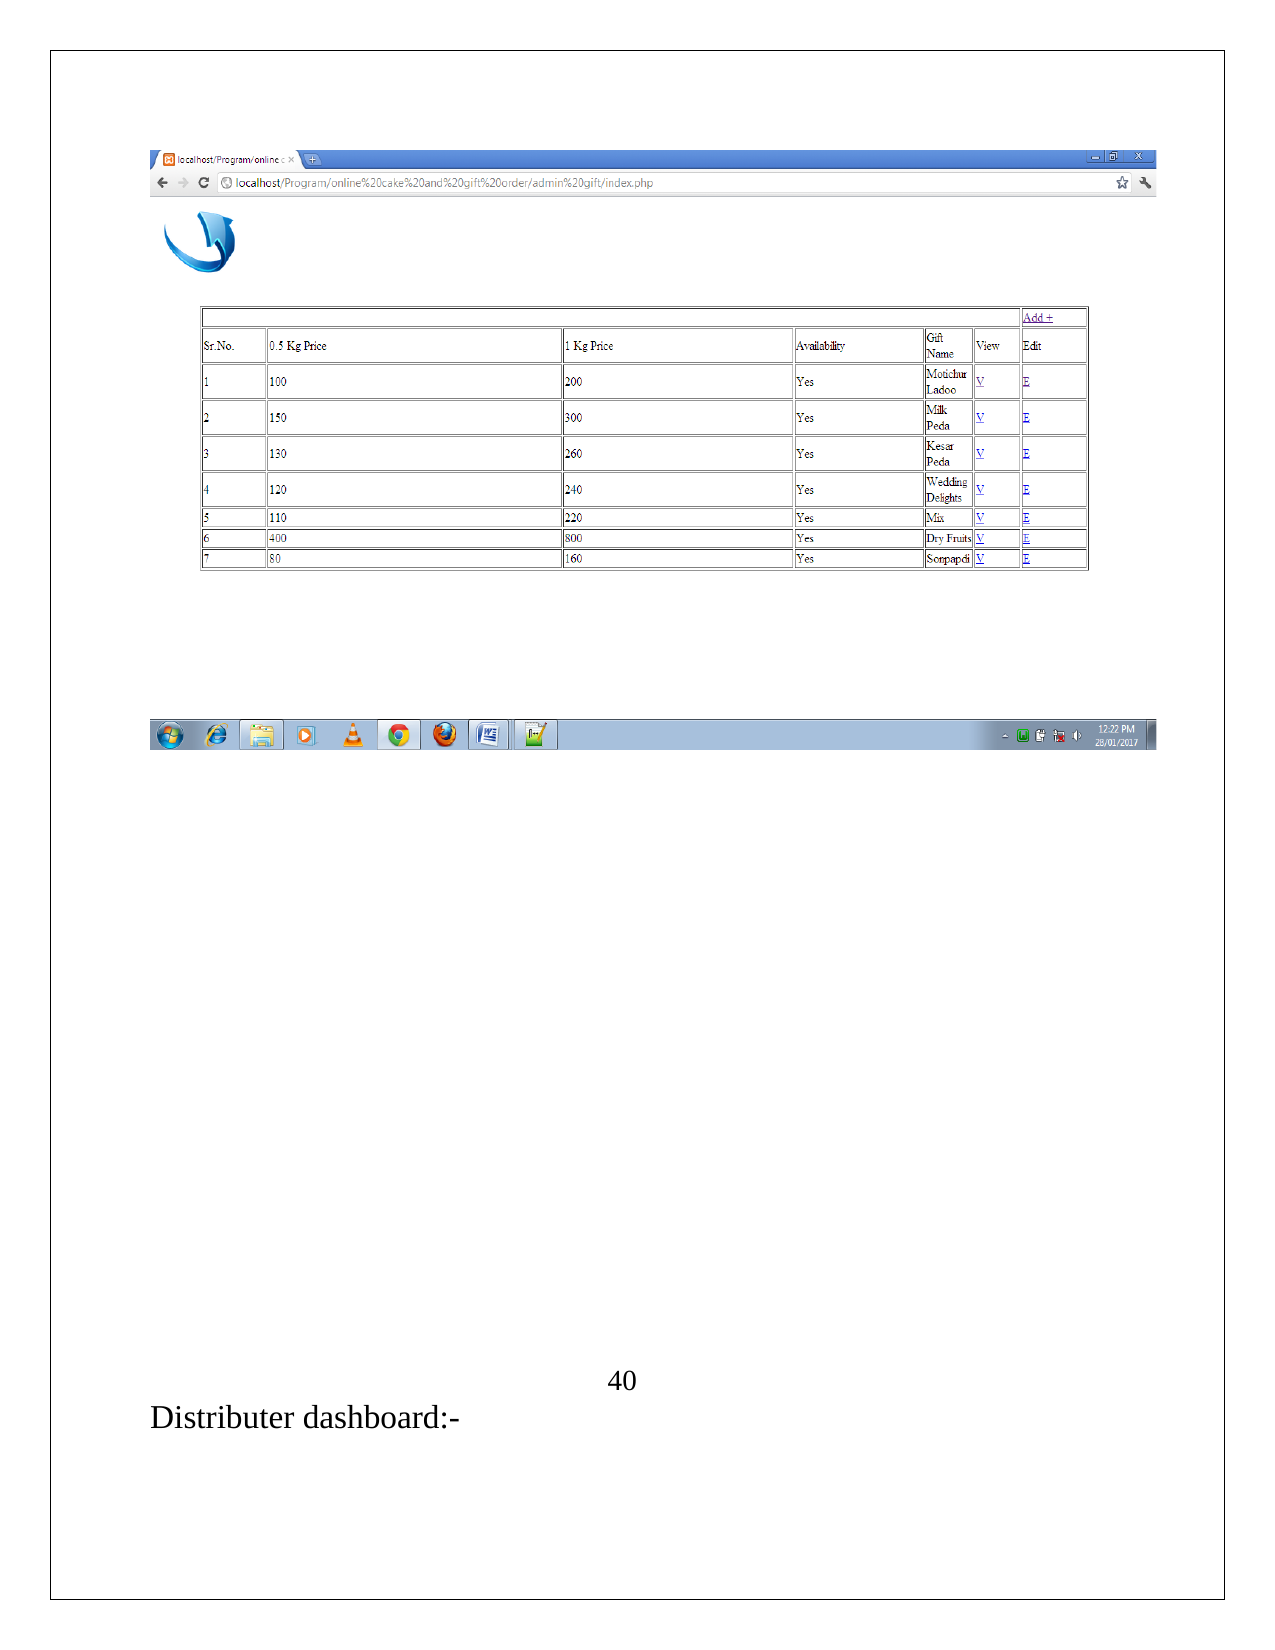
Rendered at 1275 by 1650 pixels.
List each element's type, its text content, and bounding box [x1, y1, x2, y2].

text 40 [150, 1363, 1125, 1397]
picture [150, 150, 1157, 750]
text Distributer dashboard:- [150, 1397, 1125, 1435]
